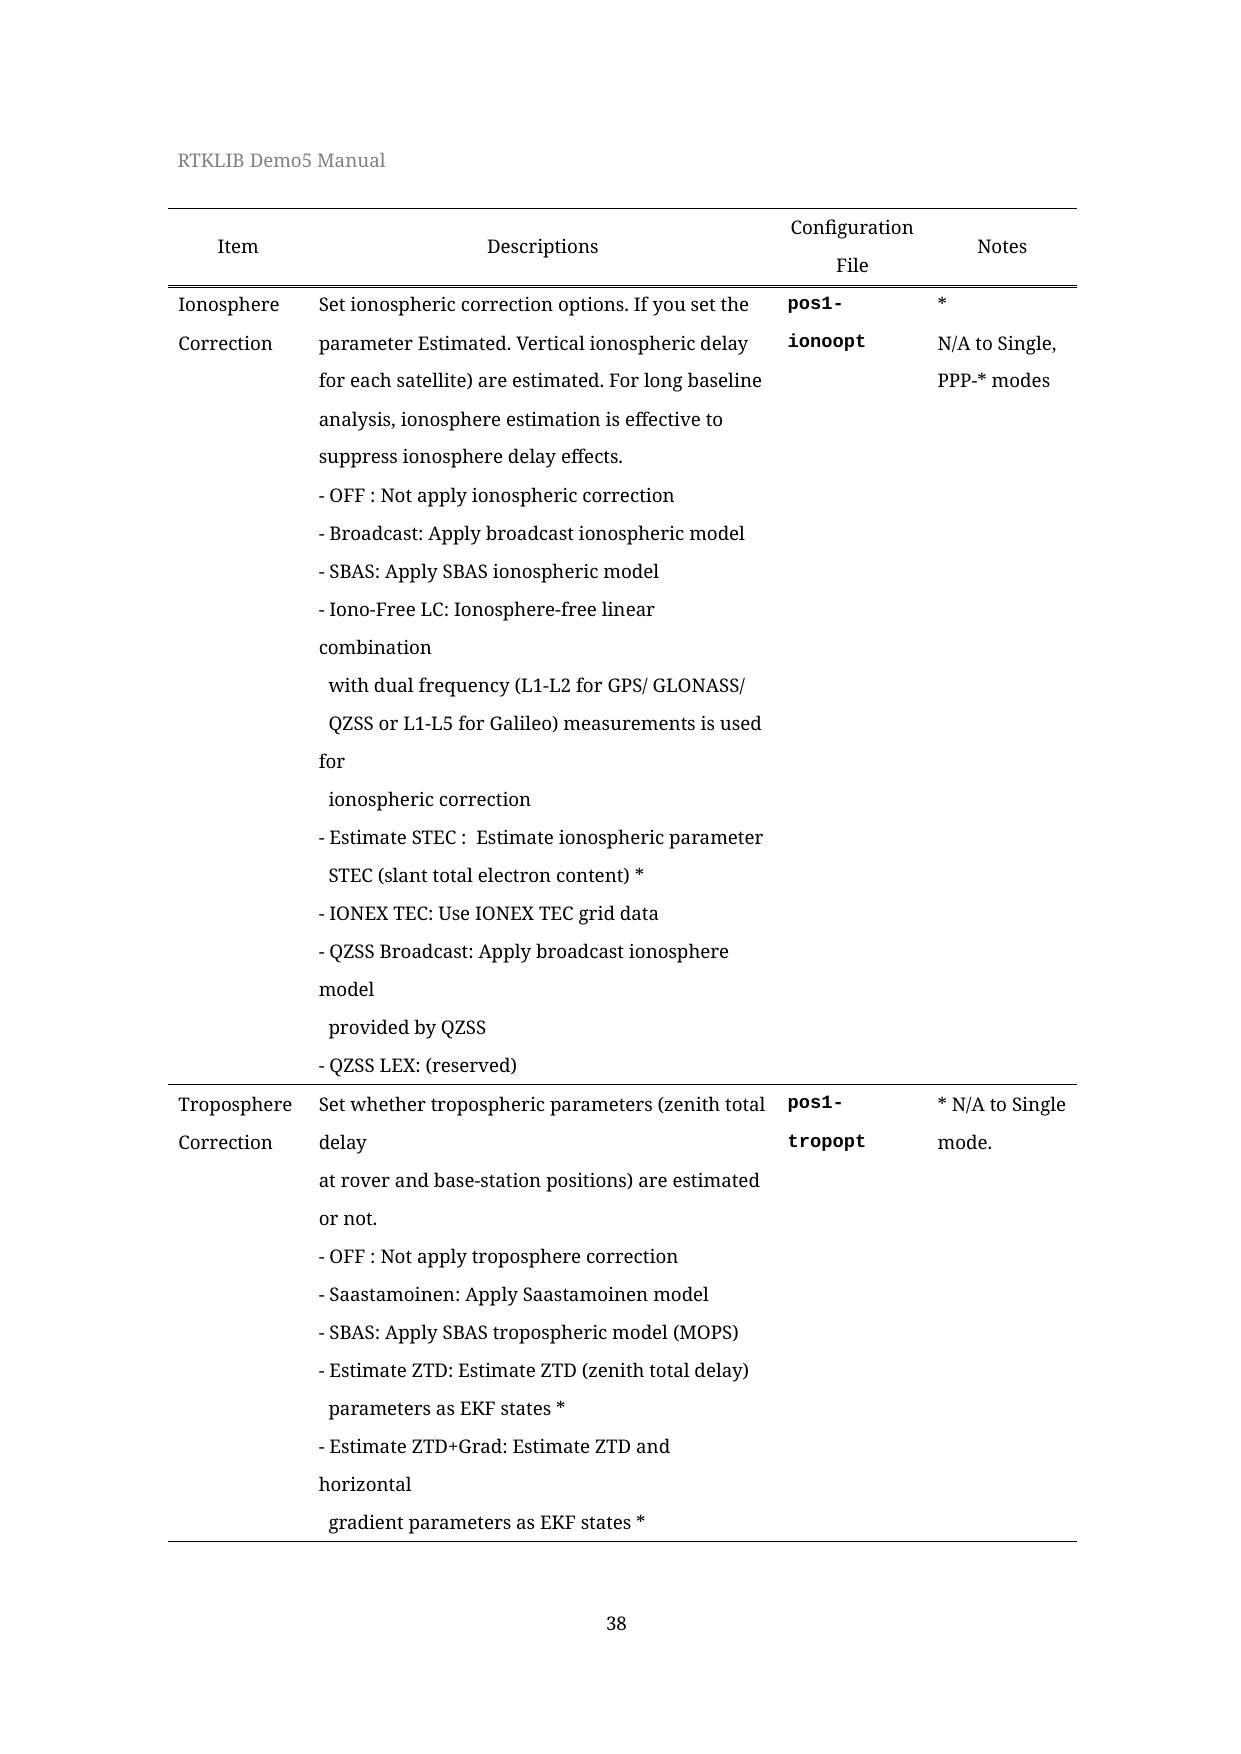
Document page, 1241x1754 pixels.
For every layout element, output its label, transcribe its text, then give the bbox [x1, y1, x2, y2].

table_header Descriptions [308, 209, 777, 284]
table_header Configuration File [777, 209, 927, 284]
table_cell Set whether tropospheric parameters (zenith total delay at rover and base-station positions) are estimated or not. - OFF : Not apply troposphere correction - Saastamoinen: Apply Saastamoinen model - SBAS: Apply SBAS tropospheric model (MOPS) - Estimate ZTD: Estimate ZTD (zenith total delay) parameters as EKF states * - Estimate ZTD+Grad: Estimate ZTD and horizontal gradient parameters as EKF states * [308, 1085, 777, 1541]
table_cell Ionosphere Correction [168, 288, 308, 1084]
table_header Item [168, 209, 308, 284]
table_cell Set ionospheric correction options. If you set the parameter Estimated. Vertical ionospheric delay for each satellite) are estimated. For long baseline analysis, ionosphere estimation is effective to suppress ionosphere delay effects. - OFF : Not apply ionospheric correction - Broadcast: Apply broadcast ionospheric model - SBAS: Apply SBAS ionospheric model - Iono-Free LC: Ionosphere-free linear combination with dual frequency (L1-L2 for GPS/ GLONASS/ QZSS or L1-L5 for Galileo) measurements is used for ionospheric correction - Estimate STEC : Estimate ionospheric parameter STEC (slant total electron content) * - IONEX TEC: Use IONEX TEC grid data - QZSS Broadcast: Apply broadcast ionosphere model provided by QZSS - QZSS LEX: (reserved) [308, 288, 777, 1084]
table_cell pos1- tropopt [777, 1085, 927, 1541]
table_cell * N/A to Single mode. [927, 1085, 1077, 1541]
table_header Notes [927, 209, 1077, 284]
table_cell Troposphere Correction [168, 1085, 308, 1541]
table_cell * N/A to Single, PPP-* modes [927, 288, 1077, 1084]
table_cell pos1- ionoopt [777, 288, 927, 1084]
